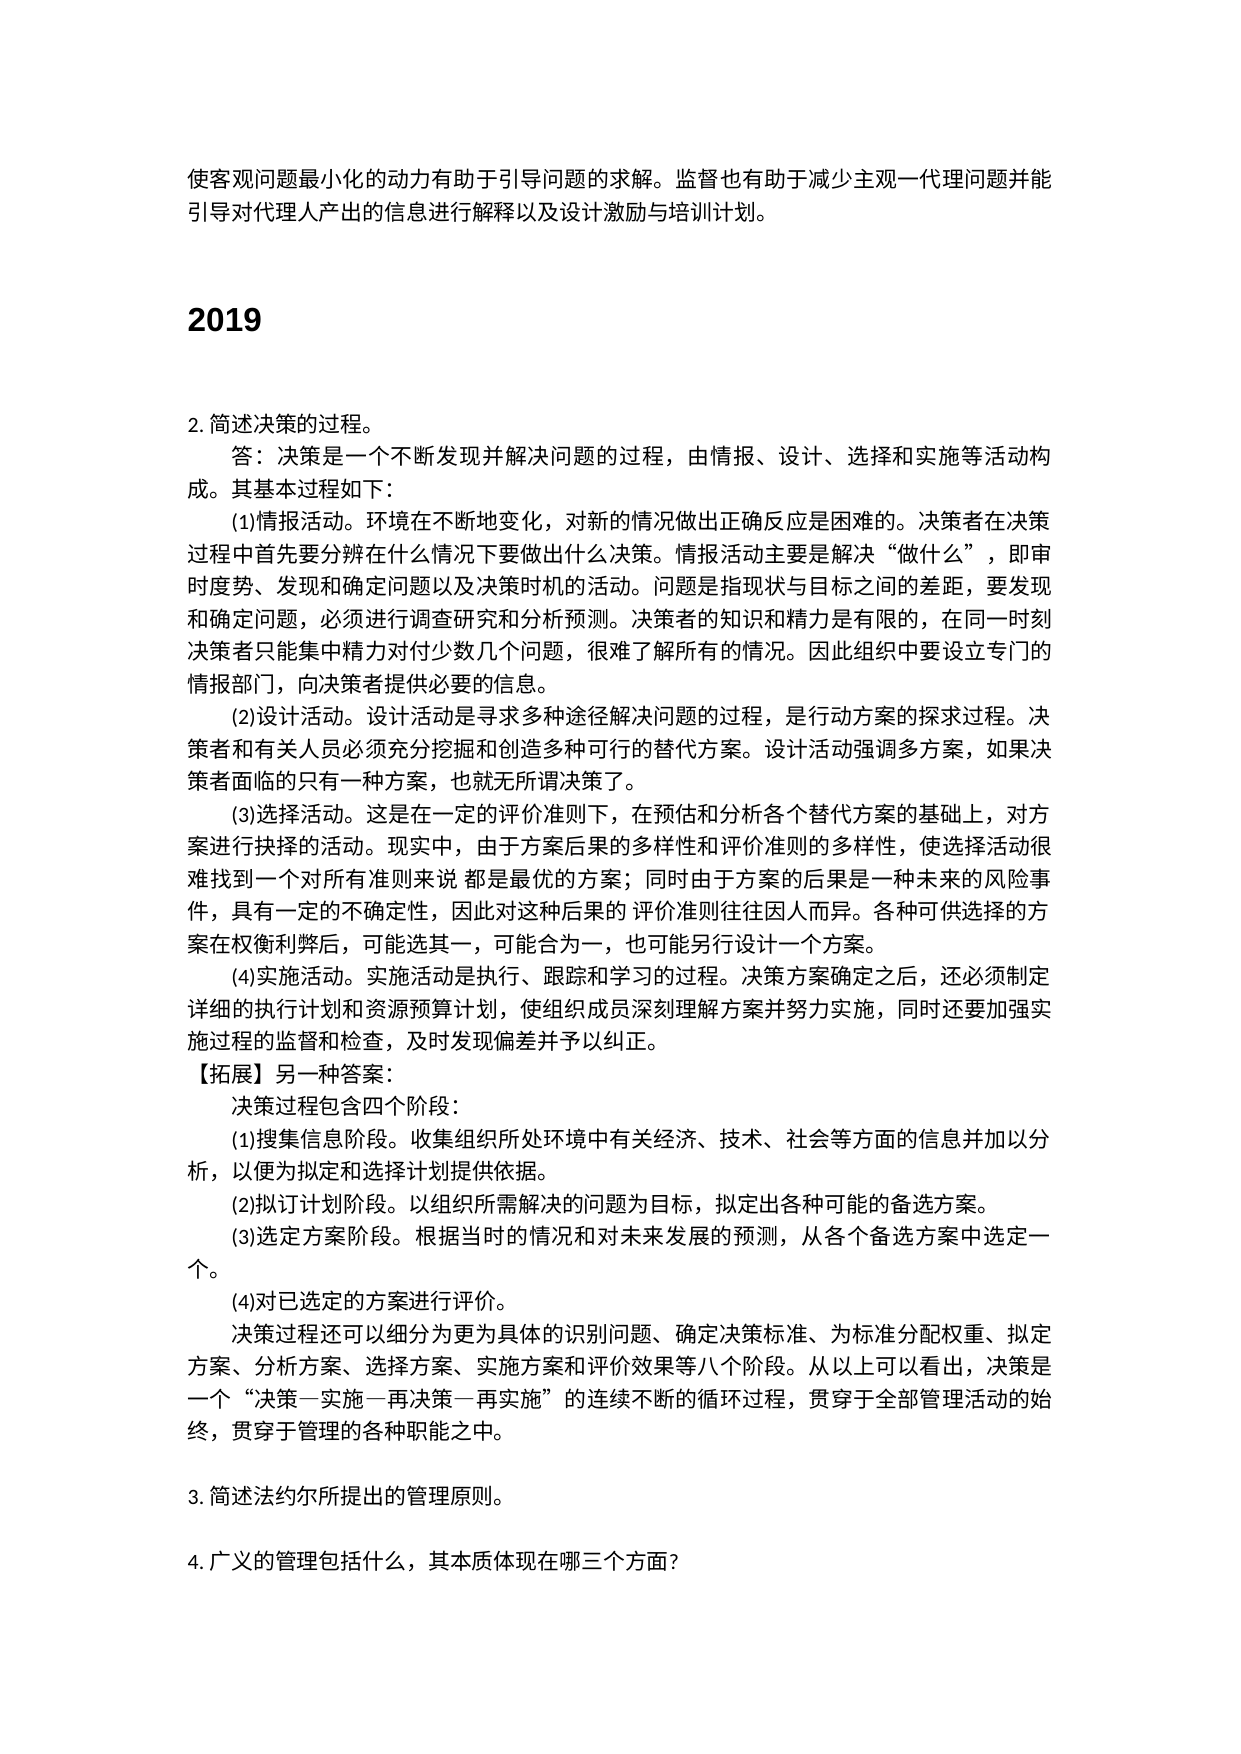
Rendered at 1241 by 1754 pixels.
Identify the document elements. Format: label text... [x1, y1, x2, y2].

text 答：决策是一个不断发现并解决问题的过程，由情报、设计、选择和实施等活动构成。其基本过程如下： [187, 439, 1053, 504]
text (3)选定方案阶段。根据当时的情况和对未来发展的预测，从各个备选方案中选定一个。 [187, 1219, 1053, 1284]
text (1)搜集信息阶段。收集组织所处环境中有关经济、技术、社会等方面的信息并加以分析，以便为拟定和选择计划提供依据。 [187, 1121, 1053, 1186]
text (2)拟订计划阶段。以组织所需解决的问题为目标，拟定出各种可能的备选方案。 [187, 1186, 1053, 1219]
text 【拓展】另一种答案： [187, 1056, 1053, 1089]
text 3. 简述法约尔所提出的管理原则。 [187, 1479, 1053, 1511]
text (1)情报活动。环境在不断地变化，对新的情况做出正确反应是困难的。决策者在决策过程中首先要分辨在什么情况下要做出什么决策。情报活动主要是解决“做什么”，即审时度势、发现和确定问题以及决策时机的活动。问题是指现状与目标之间的差距，要发现和确定问题，必须进行调查研究和分析预测。决策者的知识和精力是有限的，在同一时刻决策者只能集中精力对付少数几个问题，很难了解所有的情况。因此组织中要设立专门的情报部门，向决策者提供必要的信息。 [187, 504, 1053, 699]
text 4. 广义的管理包括什么，其本质体现在哪三个方面? [187, 1544, 1053, 1576]
text (4)实施活动。实施活动是执行、跟踪和学习的过程。决策方案确定之后，还必须制定详细的执行计划和资源预算计划，使组织成员深刻理解方案并努力实施，同时还要加强实施过程的监督和检查，及时发现偏差并予以纠正。 [187, 959, 1053, 1056]
text (4)对已选定的方案进行评价。 [187, 1284, 1053, 1316]
text (2)设计活动。设计活动是寻求多种途径解决问题的过程，是行动方案的探求过程。决策者和有关人员必须充分挖掘和创造多种可行的替代方案。设计活动强调多方案，如果决策者面临的只有一种方案，也就无所谓决策了。 [187, 699, 1053, 796]
text (3)选择活动。这是在一定的评价准则下，在预估和分析各个替代方案的基础上，对方案进行抉择的活动。现实中，由于方案后果的多样性和评价准则的多样性，使选择活动很难找到一个对所有准则来说 都是最优的方案；同时由于方案的后果是一种未来的风险事件，具有一定的不确定性，因此对这种后果的 评价准则往往因人而异。各种可供选择的方案在权衡利弊后，可能选其一，可能合为一，也可能另行设计一个方案。 [187, 796, 1053, 959]
text 决策过程还可以细分为更为具体的识别问题、确定决策标准、为标准分配权重、拟定方案、分析方案、选择方案、实施方案和评价效果等八个阶段。从以上可以看出，决策是一个“决策—实施—再决策—再实施”的连续不断的循环过程，贯穿于全部管理活动的始终，贯穿于管理的各种职能之中。 [187, 1316, 1053, 1446]
text 2. 简述决策的过程。 [187, 406, 1053, 439]
subtitle 2019 [187, 287, 1053, 352]
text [187, 162, 1053, 227]
text 决策过程包含四个阶段： [187, 1089, 1053, 1121]
